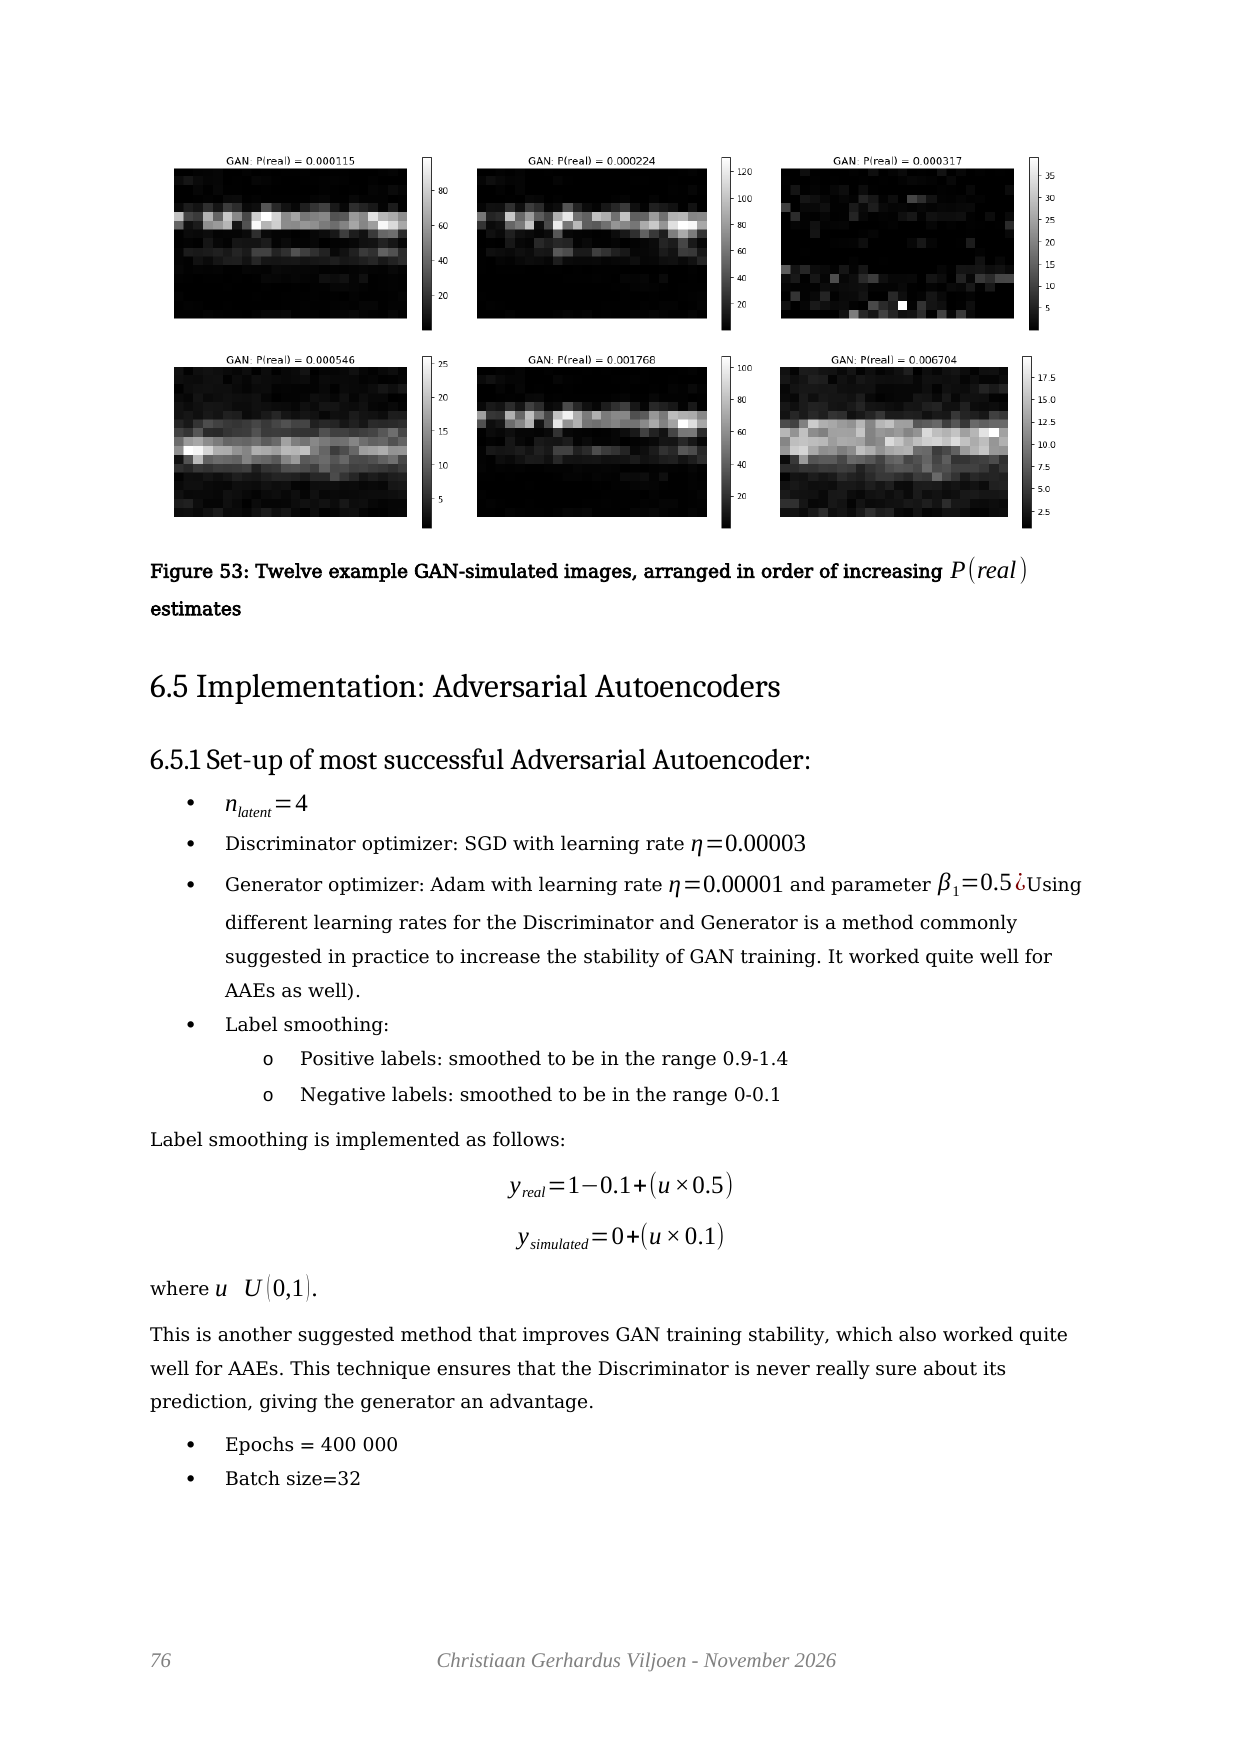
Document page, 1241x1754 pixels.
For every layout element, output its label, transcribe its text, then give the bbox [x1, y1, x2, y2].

list Discriminator optimizer: SGD with learning rate [187, 829, 1090, 857]
text Label smoothing is implemented as follows: [150, 1127, 1090, 1150]
text where [150, 1273, 1090, 1303]
list Epochs = 400 000 [187, 1432, 1090, 1455]
text Figure 53: Twelve example GAN-simulated images, arranged in order of increasing estimates [150, 555, 1090, 619]
list Positive labels: smoothed to be in the range 0.9-1.4 [262, 1046, 1090, 1071]
subtitle Implementation: Adversarial Autoencoders [150, 668, 1090, 706]
picture [150, 150, 1061, 338]
picture [150, 348, 1061, 536]
text This is another suggested method that improves GAN training stability, which also worked quite well for AAEs. This technique ensures that the Discriminator is never really sure about its prediction, giving the generator an advantage. [150, 1323, 1090, 1413]
list Generator optimizer: Adam with learning rate and parameter Using different learning rates for the Discriminator and Generator is a method commonly suggested in practice to increase the stability of GAN training. It worked quite well for AAEs as well). [187, 868, 1090, 1001]
list Negative labels: smoothed to be in the range 0-0.1 [262, 1083, 1090, 1107]
list Batch size=32 [187, 1466, 1090, 1489]
list Label smoothing: [187, 1012, 1090, 1035]
subtitle Set-up of most successful Adversarial Autoencoder: [150, 743, 1090, 777]
